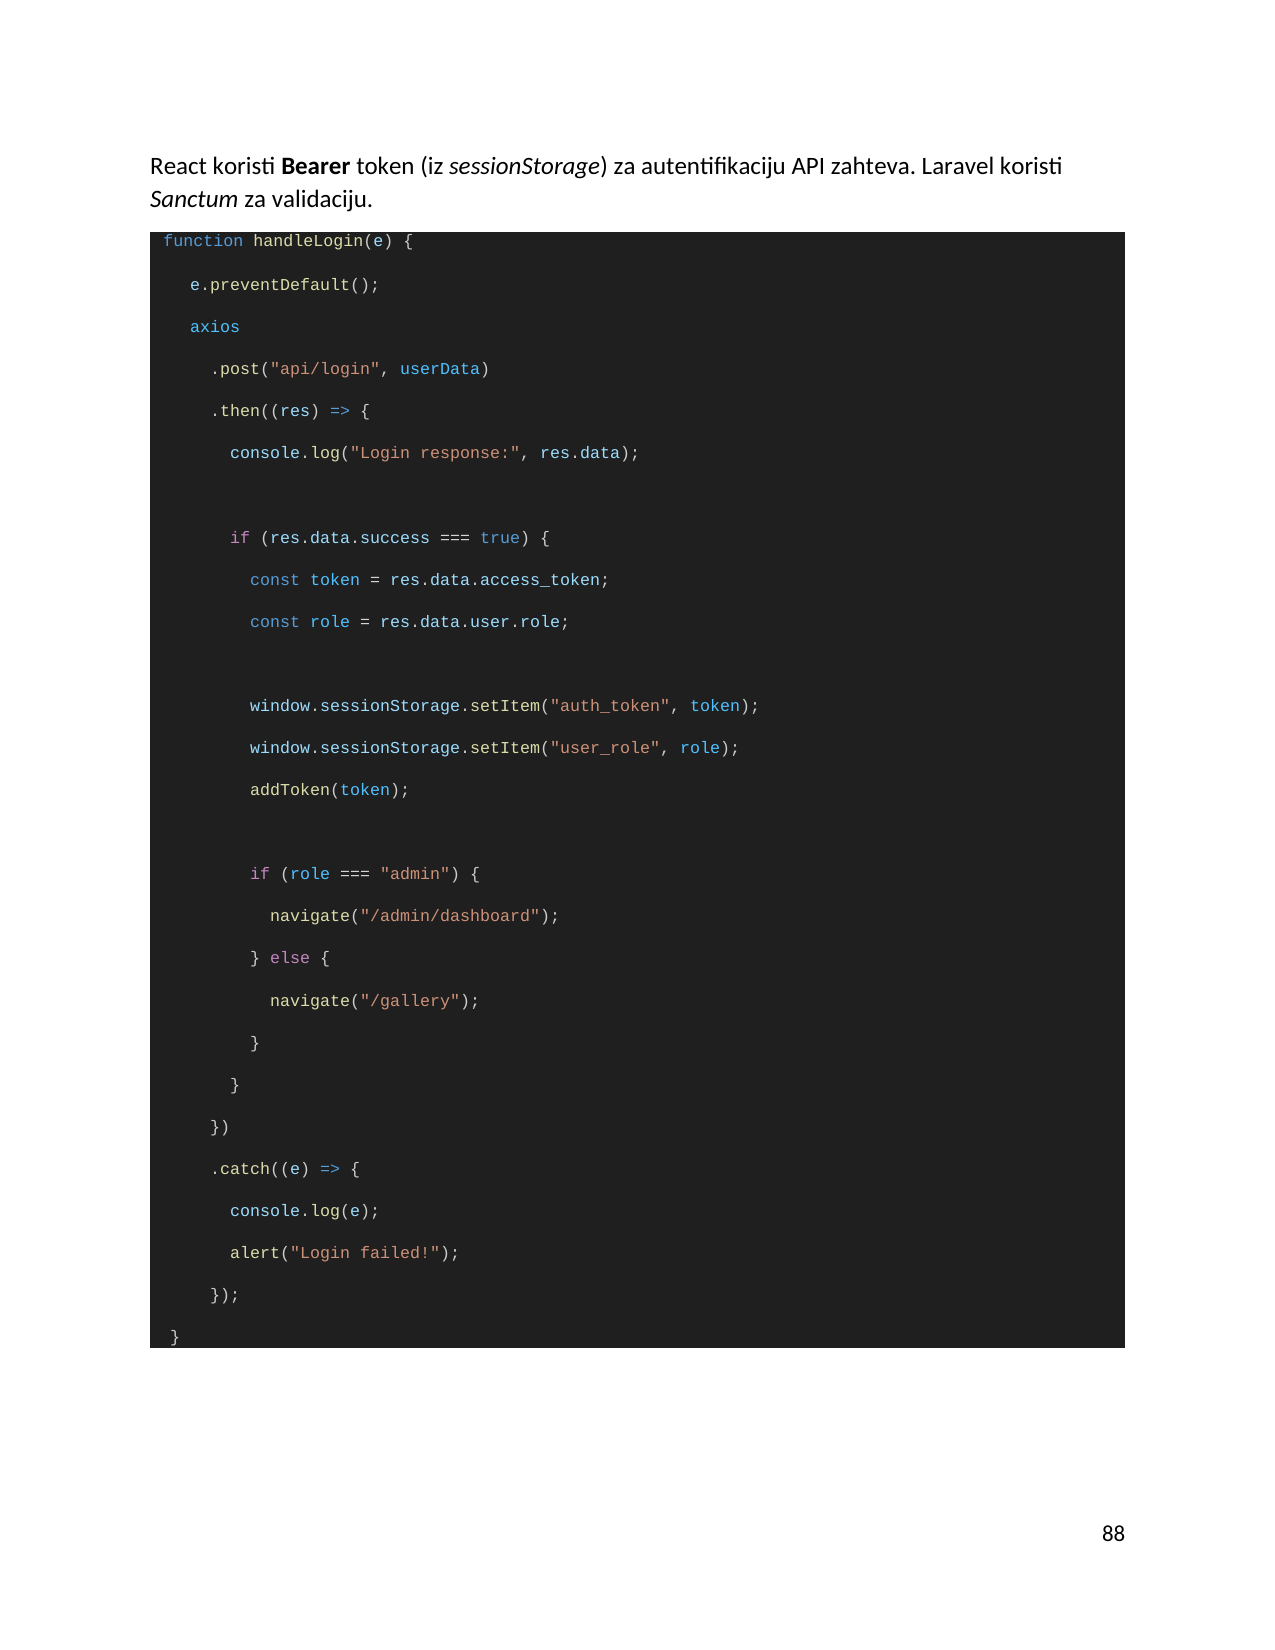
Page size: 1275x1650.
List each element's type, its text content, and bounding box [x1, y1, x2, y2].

text console.log(e); [150, 1202, 1125, 1221]
text alert("Login failed!"); [150, 1244, 1125, 1263]
text if (role === "admin") { [150, 866, 1125, 885]
text const role = res.data.user.role; [150, 613, 1125, 632]
text } [150, 1034, 1125, 1053]
text }); [150, 1287, 1125, 1306]
text } [150, 1076, 1125, 1095]
text .post("api/login", userData) [150, 361, 1125, 380]
text console.log("Login response:", res.data); [150, 445, 1125, 464]
text if (res.data.success === true) { [150, 529, 1125, 548]
text addToken(token); [150, 782, 1125, 801]
text } else { [150, 950, 1125, 969]
text }) [150, 1118, 1125, 1137]
text } [150, 1329, 1125, 1348]
text React koristi Bearer token (iz sessionStorage) za autentifikaciju API zahteva. Laravel koristi Sanctum za validaciju. [150, 150, 1125, 213]
text navigate("/gallery"); [150, 992, 1125, 1011]
text window.sessionStorage.setItem("auth_token", token); [150, 697, 1125, 716]
text window.sessionStorage.setItem("user_role", role); [150, 739, 1125, 758]
text const token = res.data.access_token; [150, 571, 1125, 590]
text axios [150, 319, 1125, 338]
text .then((res) => { [150, 403, 1125, 422]
text e.preventDefault(); [150, 277, 1125, 296]
text function handleLogin(e) { [150, 232, 1125, 251]
text .catch((e) => { [150, 1160, 1125, 1179]
text navigate("/admin/dashboard"); [150, 908, 1125, 927]
